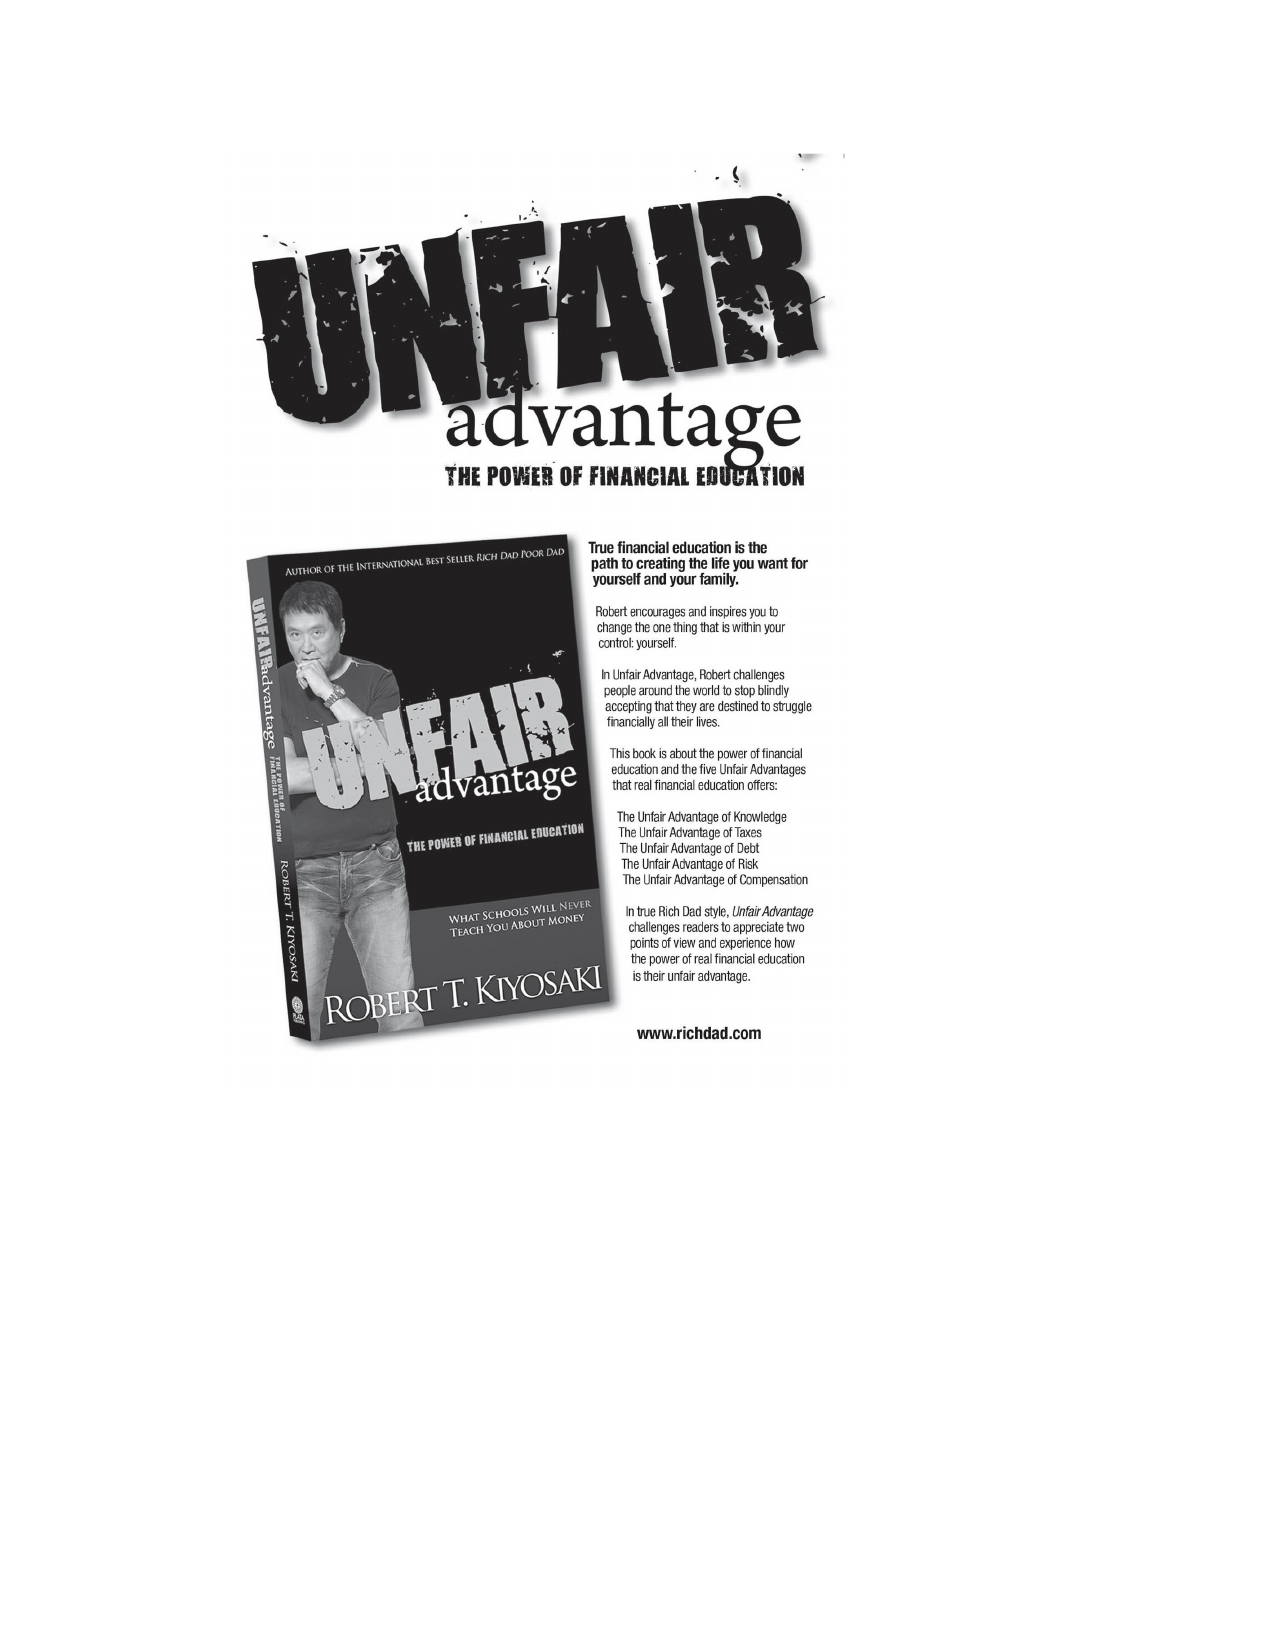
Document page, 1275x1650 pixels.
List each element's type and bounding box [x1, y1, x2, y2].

picture [223, 150, 849, 1088]
